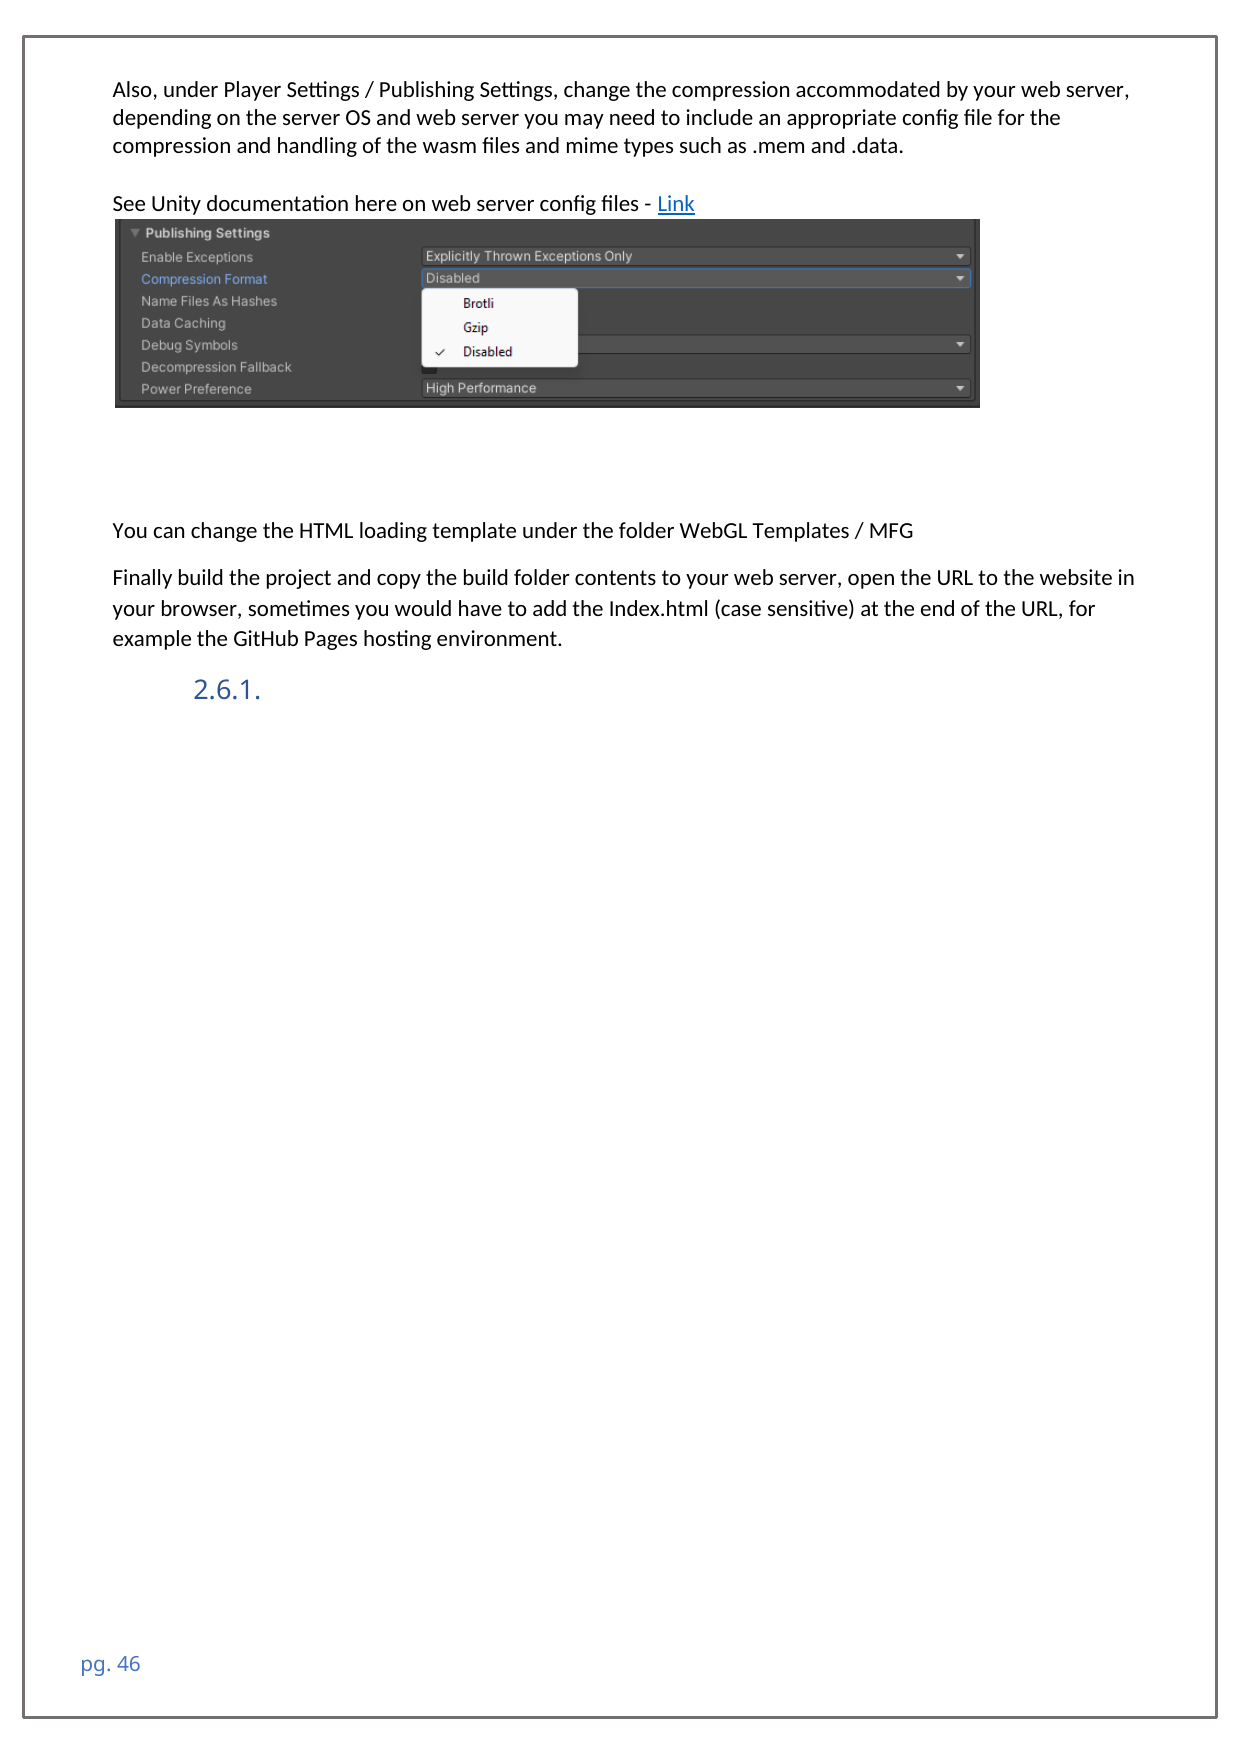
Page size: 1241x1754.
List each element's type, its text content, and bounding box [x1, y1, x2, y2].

picture [115, 219, 980, 408]
text Also, under Player Settings / Publishing Settings, change the compression accommodated by your web server, depending on the server OS and web server you may need to include an appropriate config file for the compression and handling of the wasm files and mime types such as .mem and .data. [112, 75, 1165, 159]
text Finally build the project and copy the build folder contents to your web server, open the URL to the website in your browser, sometimes you would have to add the Index.html (case sensitive) at the end of the URL, for example the GitHub Pages hosting environment. [112, 563, 1165, 652]
text You can change the HTML loading template under the folder WebGL Templates / MFG [112, 517, 1165, 545]
